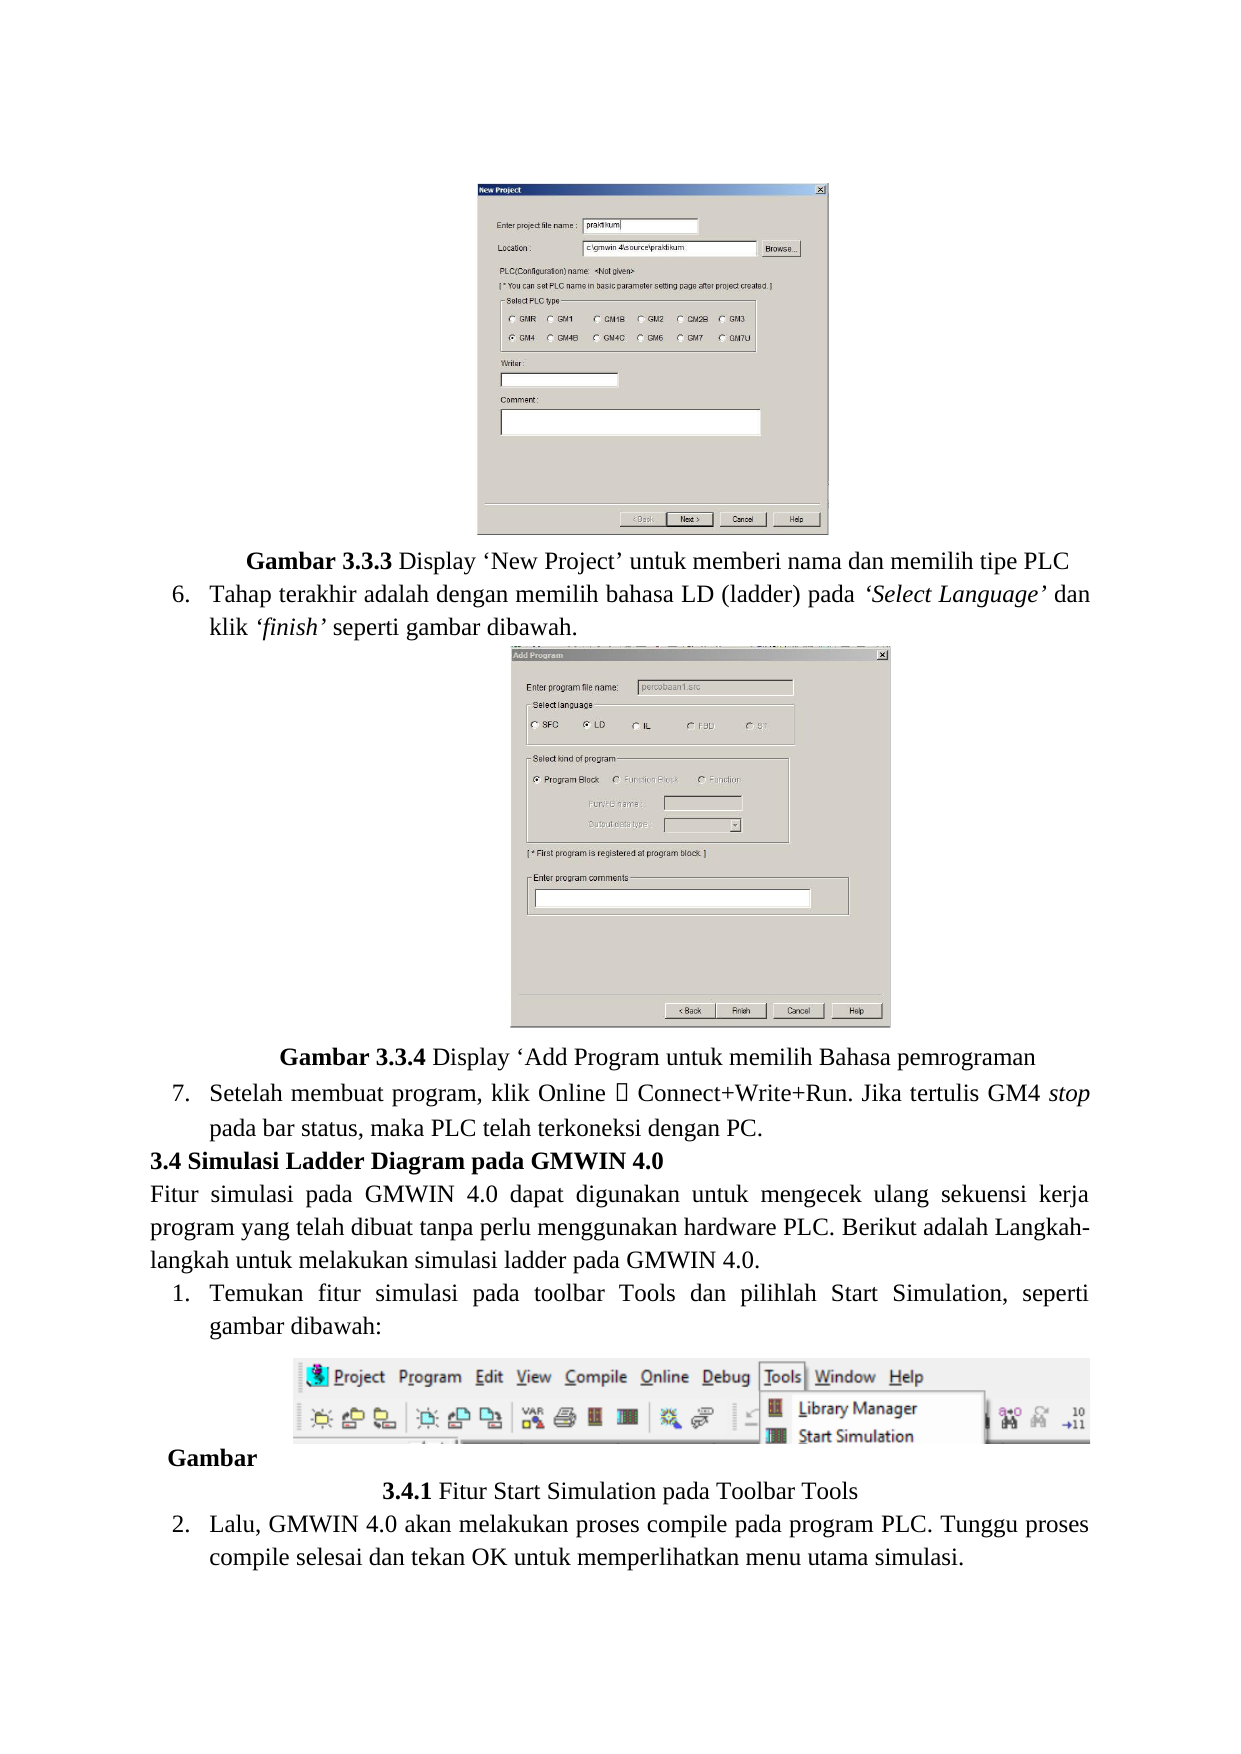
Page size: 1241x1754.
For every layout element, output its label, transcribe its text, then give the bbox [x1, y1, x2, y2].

text Gambar 3.4.1 Fitur Start Simulation pada Toolbar Tools [150, 1443, 1090, 1505]
list Tahap terakhir adalah dengan memilih bahasa LD (ladder) pada ‘Select Language’ dan klik ‘finish’ seperti gambar dibawah. [172, 579, 1090, 641]
picture [477, 183, 829, 536]
list Lalu, GMWIN 4.0 akan melakukan proses compile pada program PLC. Tunggu proses compile selesai dan tekan OK untuk memperlihatkan menu utama simulasi. [172, 1509, 1090, 1571]
list Gambar 3.3.4 Display ‘Add Program untuk memilih Bahasa pemrograman [225, 1042, 1090, 1070]
text Fitur simulasi pada GMWIN 4.0 dapat digunakan untuk mengecek ulang sekuensi kerja program yang telah dibuat tanpa perlu menggunakan hardware PLC. Berikut adalah Langkah-langkah untuk melakukan simulasi ladder pada GMWIN 4.0. [150, 1179, 1090, 1274]
subtitle 3.4 Simulasi Ladder Diagram pada GMWIN 4.0 [150, 1146, 1090, 1175]
list Setelah membuat program, klik Online  Connect+Write+Run. Jika tertulis GM4 stop pada bar status, maka PLC telah terkoneksi dengan PC. [172, 1074, 1090, 1142]
picture [293, 1358, 1091, 1444]
list Gambar 3.3.3 Display ‘New Project’ untuk memberi nama dan memilih tipe PLC [225, 546, 1090, 575]
list Temukan fitur simulasi pada toolbar Tools dan pilihlah Start Simulation, seperti gambar dibawah: [172, 1278, 1090, 1340]
picture [510, 646, 891, 1028]
